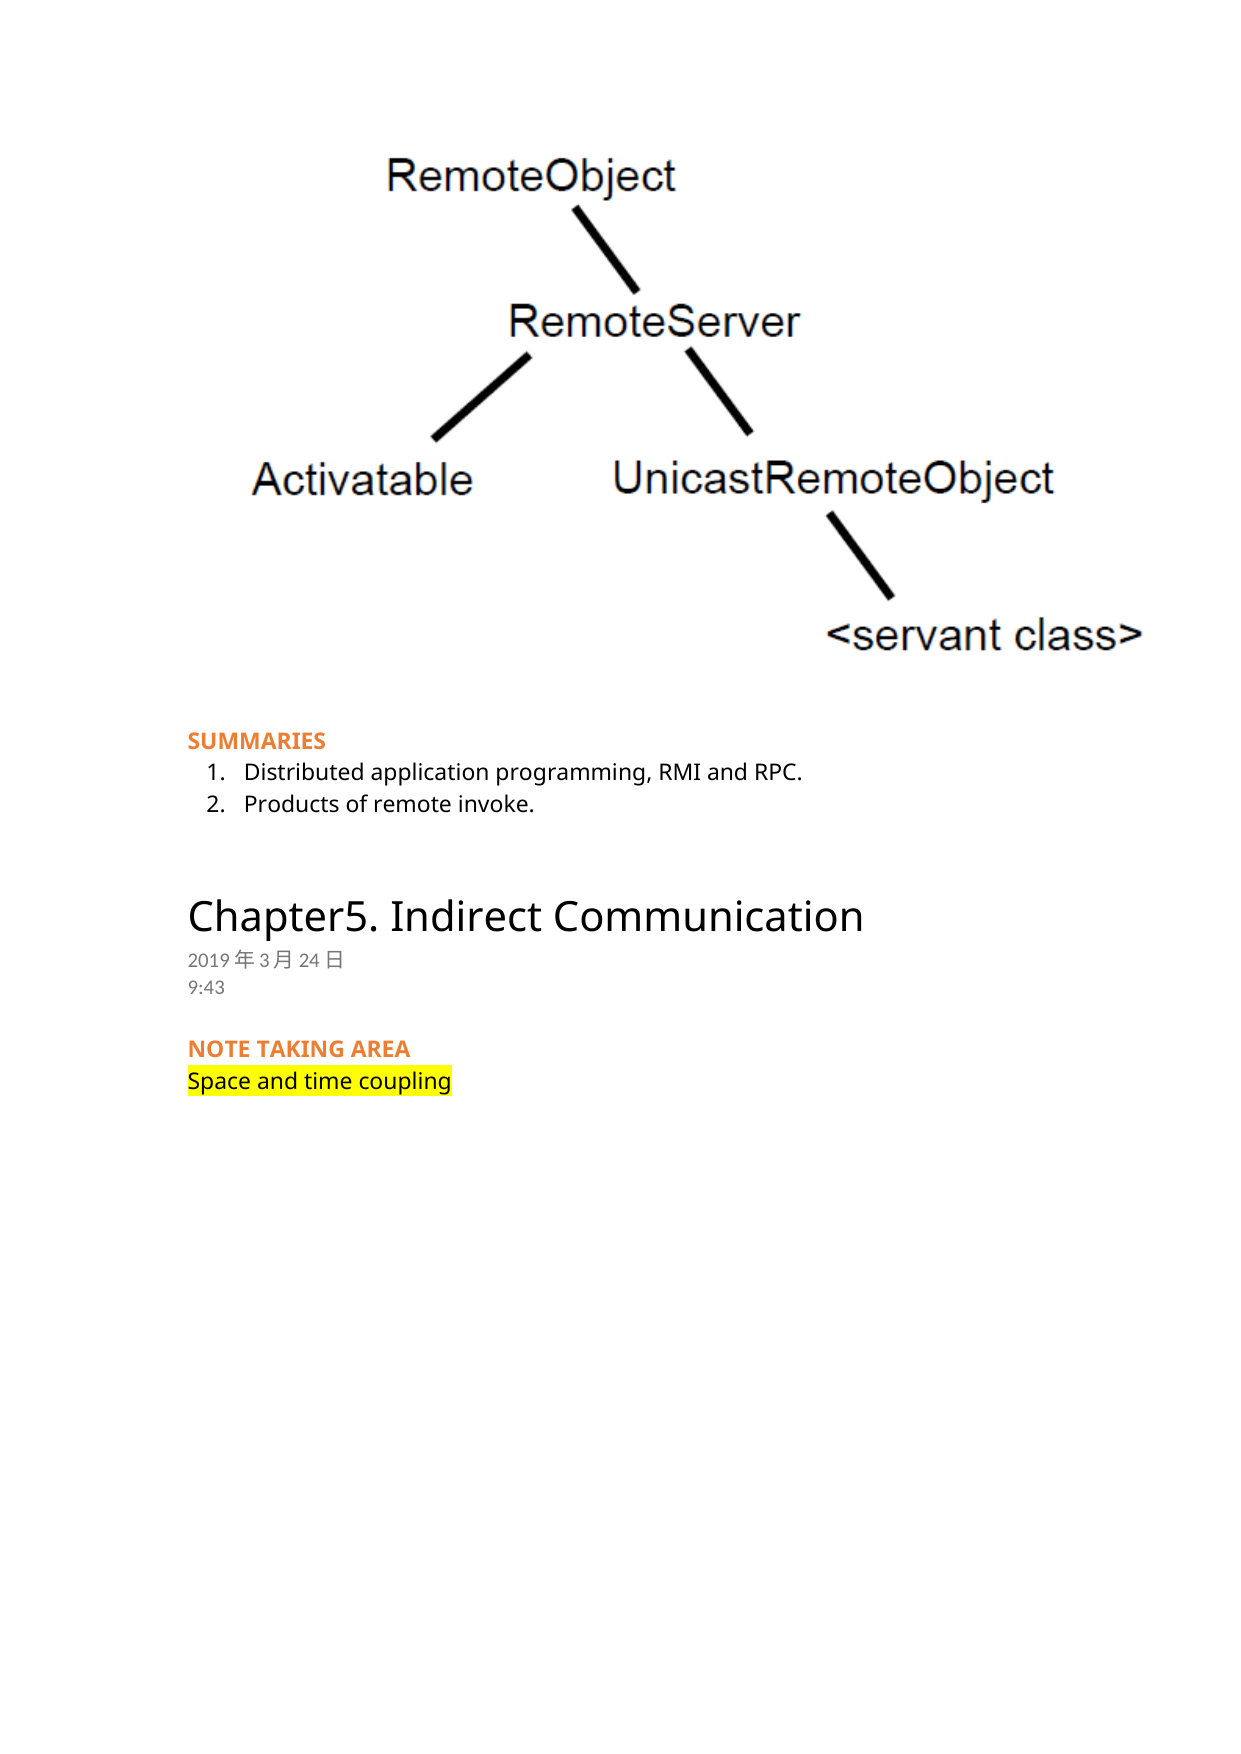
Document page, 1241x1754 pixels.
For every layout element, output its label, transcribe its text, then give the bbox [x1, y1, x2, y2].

text NOTE TAKING AREA [187, 1033, 1053, 1064]
list Distributed application programming, RMI and RPC. [206, 756, 1053, 787]
text SUMMARIES [187, 725, 1053, 756]
text 2019年3月24日 [187, 944, 1053, 974]
text Chapter5. Indirect Communication [187, 887, 1053, 944]
text Space and time coupling [187, 1064, 1053, 1096]
list Products of remote invoke. [206, 787, 1053, 819]
picture [243, 150, 1149, 663]
text 9:43 [187, 974, 1053, 999]
